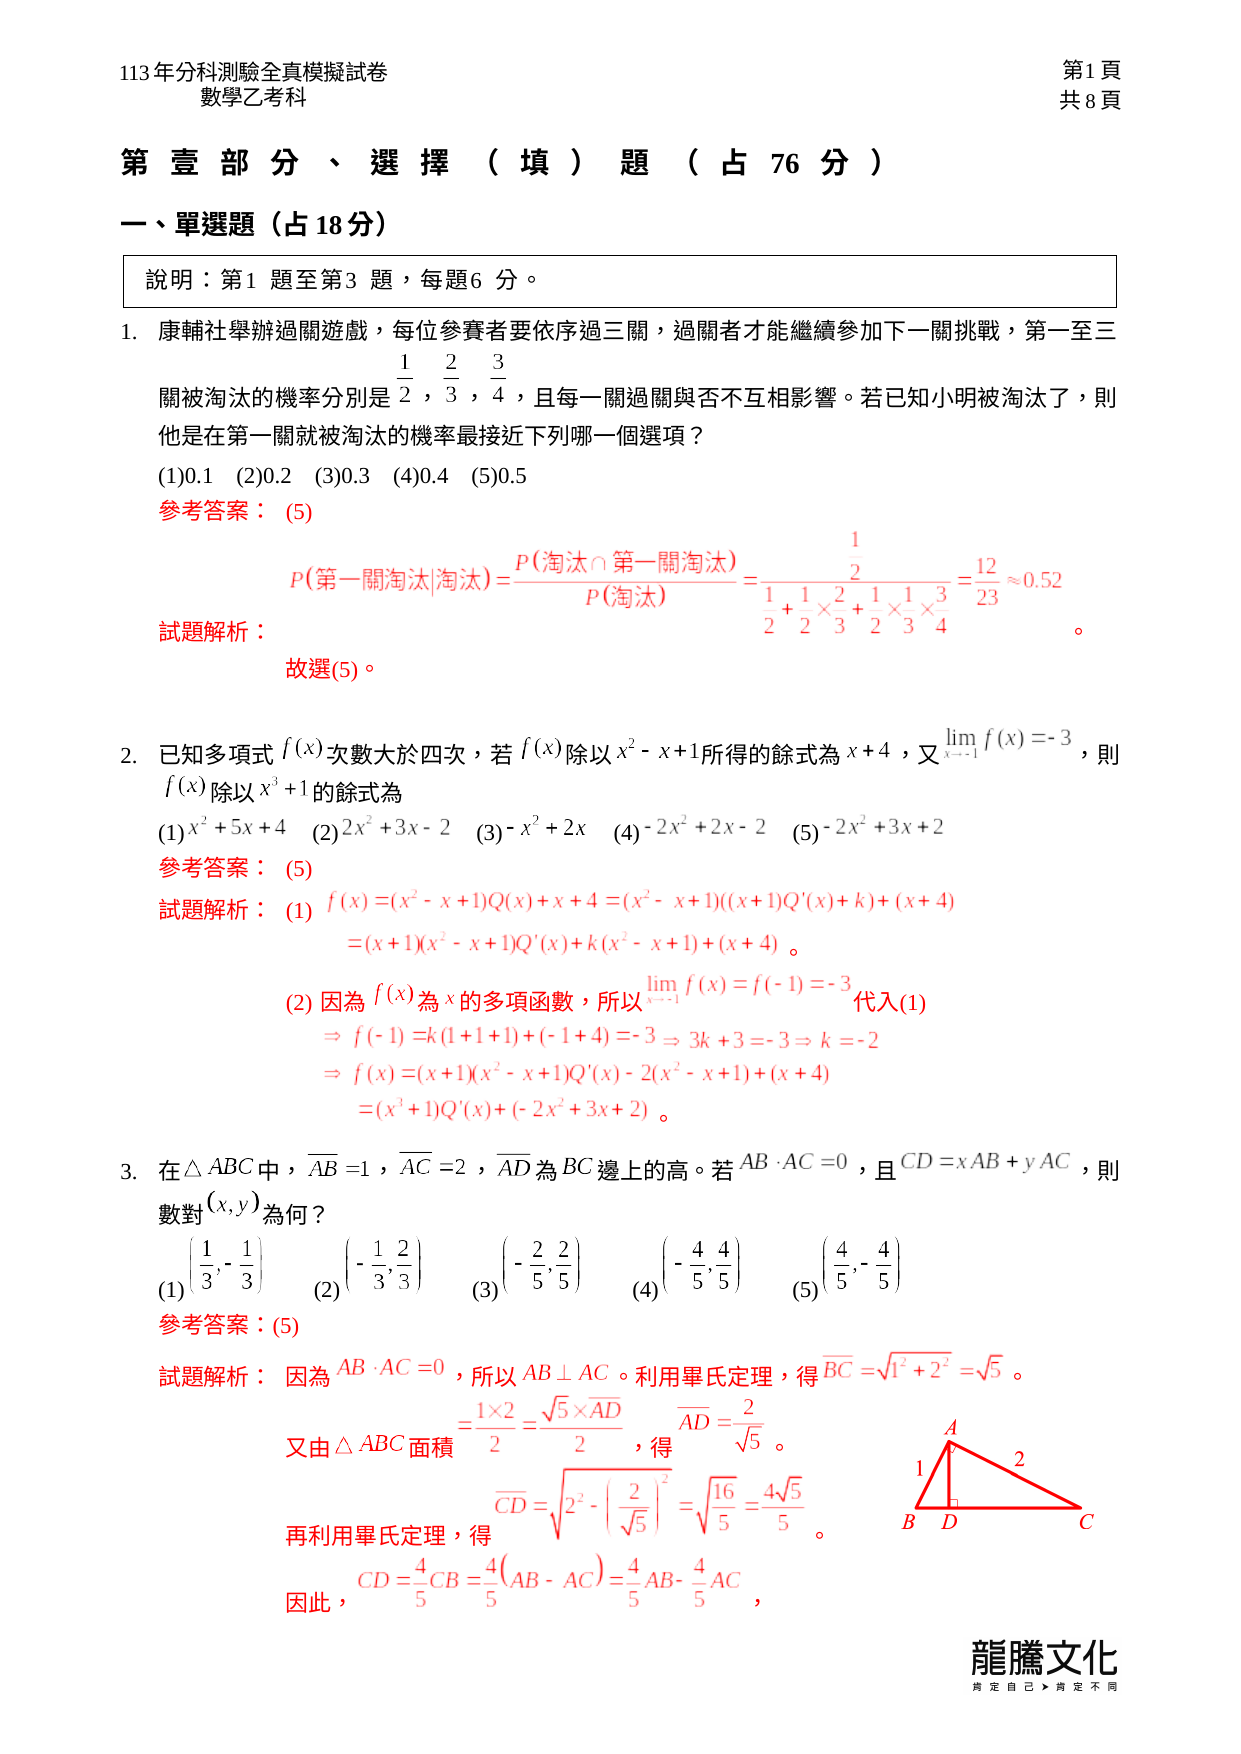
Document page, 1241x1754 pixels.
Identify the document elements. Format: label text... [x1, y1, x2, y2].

text 2. 已知多項式次數大於四次，若除以所得的餘式為，又，則除以的餘式為 [120, 722, 1120, 808]
picture [963, 1637, 1123, 1695]
text 故選(5)。 [158, 647, 1120, 684]
text 試題解析： 因為，所以。利用畢氏定理，得。 [158, 1340, 1120, 1392]
text 說明：第1題至第3題，每題6分。 [124, 256, 1116, 307]
text 參考答案： (5) [158, 488, 1120, 526]
picture [901, 1419, 1094, 1529]
text 因此，， [158, 1551, 1120, 1618]
text 一、單選題（占18分） [120, 201, 1120, 242]
text 試題解析： (1) [158, 883, 1120, 926]
text (1) (2) (3) (4) (5) [158, 1230, 1120, 1302]
text (2) 因為為的多項函數，所以代入(1) [158, 968, 1120, 1017]
text 3. 在中，，，為邊上的高。若，且，則數對為何？ [120, 1134, 1120, 1230]
text 。 [158, 1092, 1120, 1134]
text (1)0.1 (2)0.2 (3)0.3 (4)0.4 (5)0.5 [158, 451, 1120, 488]
text 參考答案：(5) [158, 1302, 1120, 1340]
text 參考答案： (5) [158, 846, 1120, 883]
text 又由面積，得。 [158, 1392, 1120, 1463]
text 第壹部分、選擇（填）題（占76分） [120, 119, 1120, 201]
text (1) (2) (3) (4) (5) [158, 808, 1120, 846]
text 再利用畢氏定理，得。 [158, 1463, 1120, 1551]
text 。 [158, 926, 1120, 968]
text 試題解析： 。 [158, 526, 1120, 647]
text 1. 康輔社舉辦過關遊戲，每位參賽者要依序過三關，過關者才能繼續參加下一關挑戰，第一至三關被淘汰的機率分別是，，，且每一關過關與否不互相影響。若已知小明被淘汰了，則他是在第一關就被淘汰的機率最接近下列哪一個選項？ [120, 308, 1120, 451]
